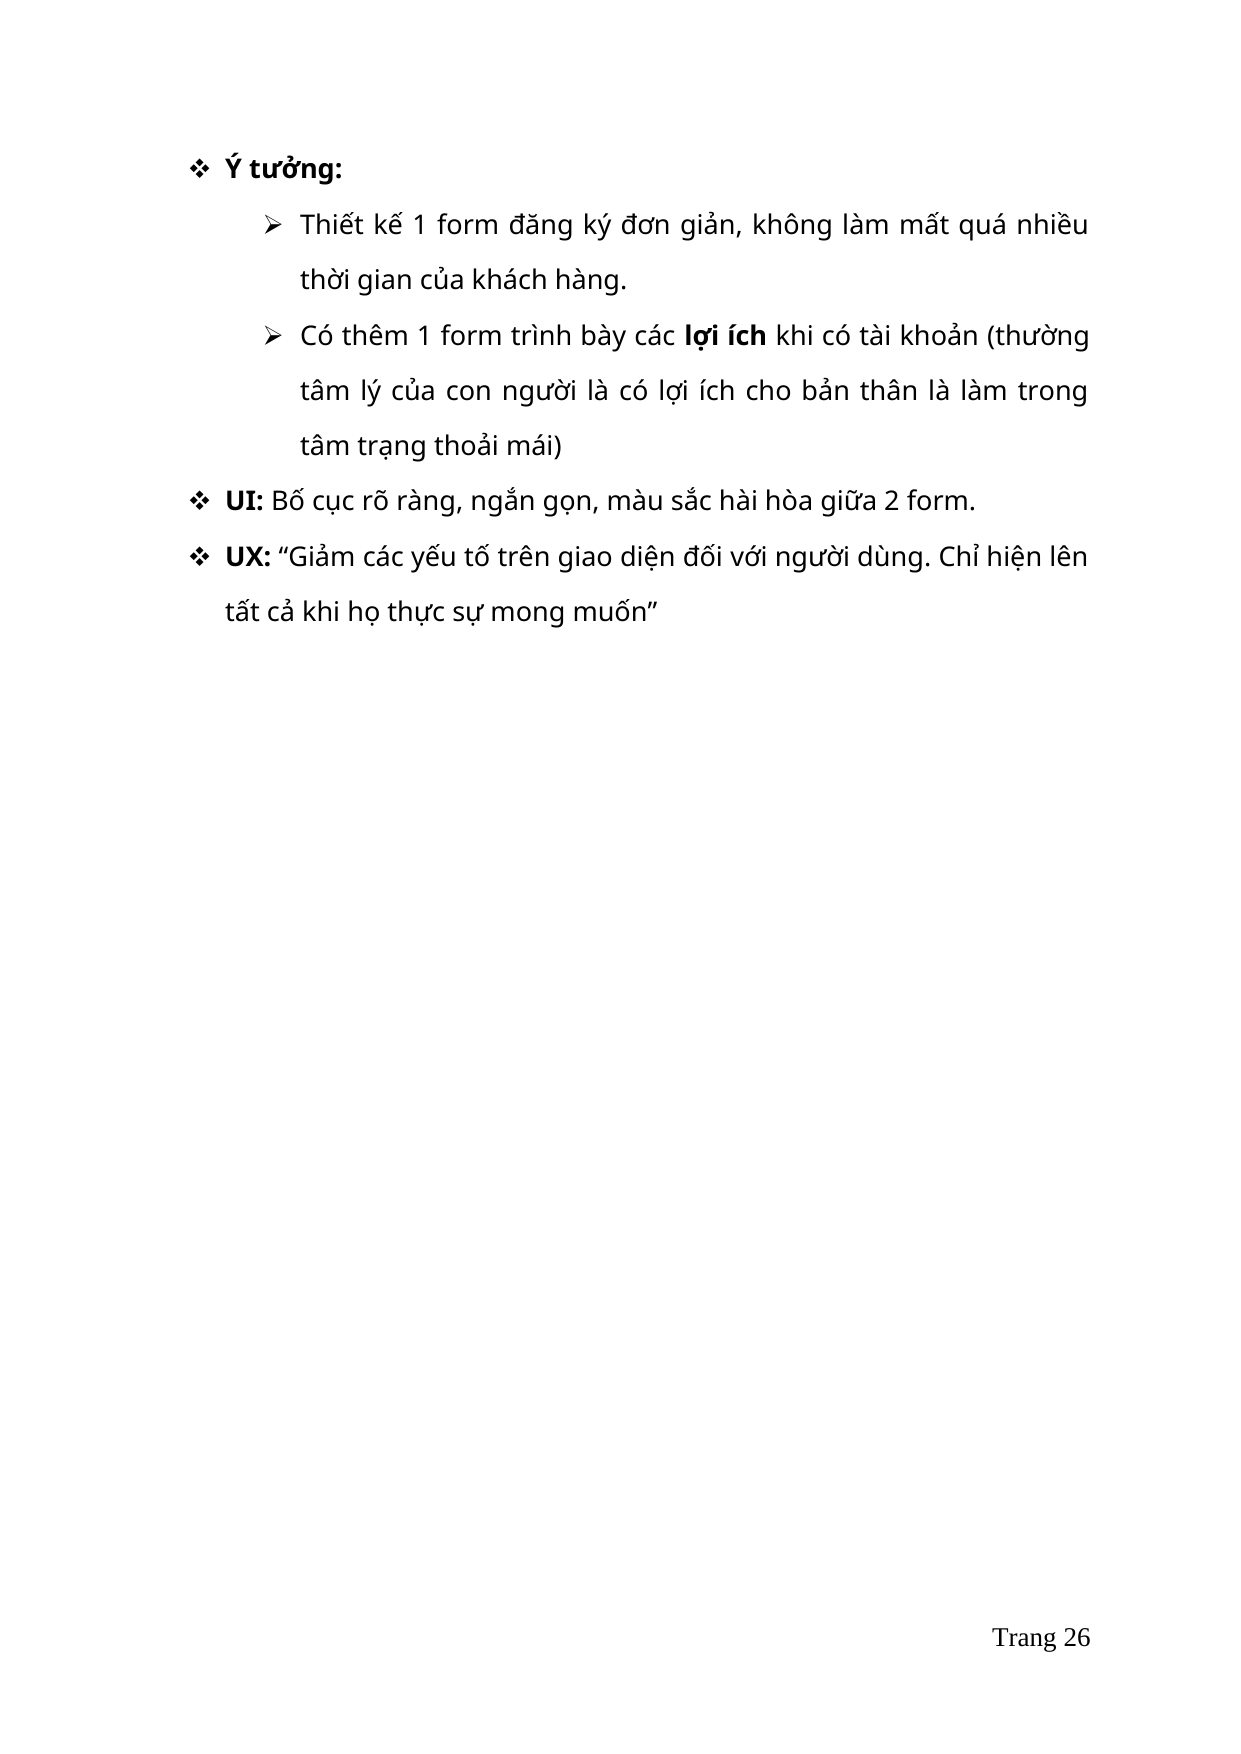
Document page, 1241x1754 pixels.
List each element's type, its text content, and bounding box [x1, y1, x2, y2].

list UX: “Giảm các yếu tố trên giao diện đối với người dùng. Chỉ hiện lên tất cả khi họ thực sự mong muốn” [187, 537, 1090, 629]
list UI: Bố cục rõ ràng, ngắn gọn, màu sắc hài hòa giữa 2 form. [187, 482, 1090, 519]
list Thiết kế 1 form đăng ký đơn giản, không làm mất quá nhiều thời gian của khách hàng. [262, 205, 1090, 297]
list Có thêm 1 form trình bày các lợi ích khi có tài khoản (thường tâm lý của con người là có lợi ích cho bản thân là làm trong tâm trạng thoải mái) [262, 316, 1090, 463]
list Ý tưởng: [187, 150, 1090, 187]
